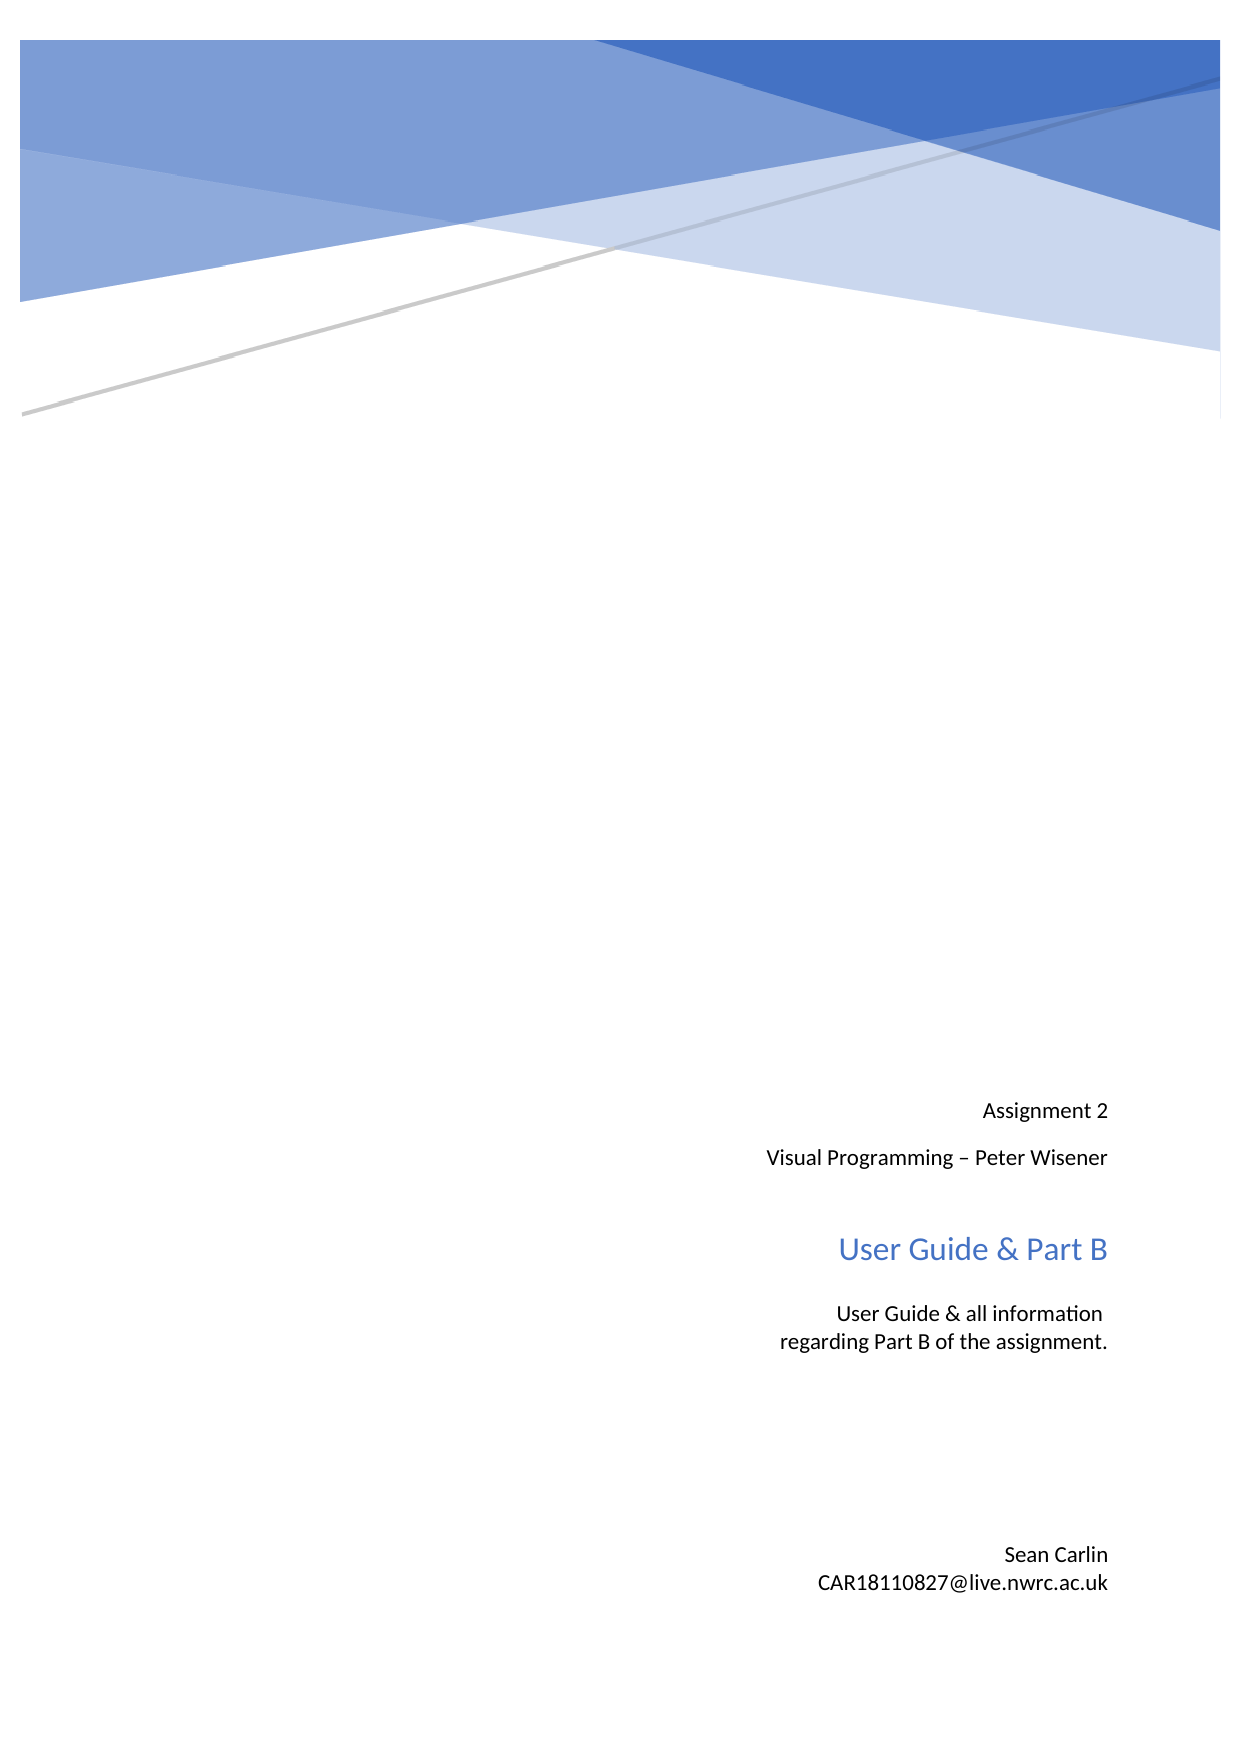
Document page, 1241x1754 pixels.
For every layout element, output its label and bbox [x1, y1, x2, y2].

picture [20, 40, 1221, 448]
